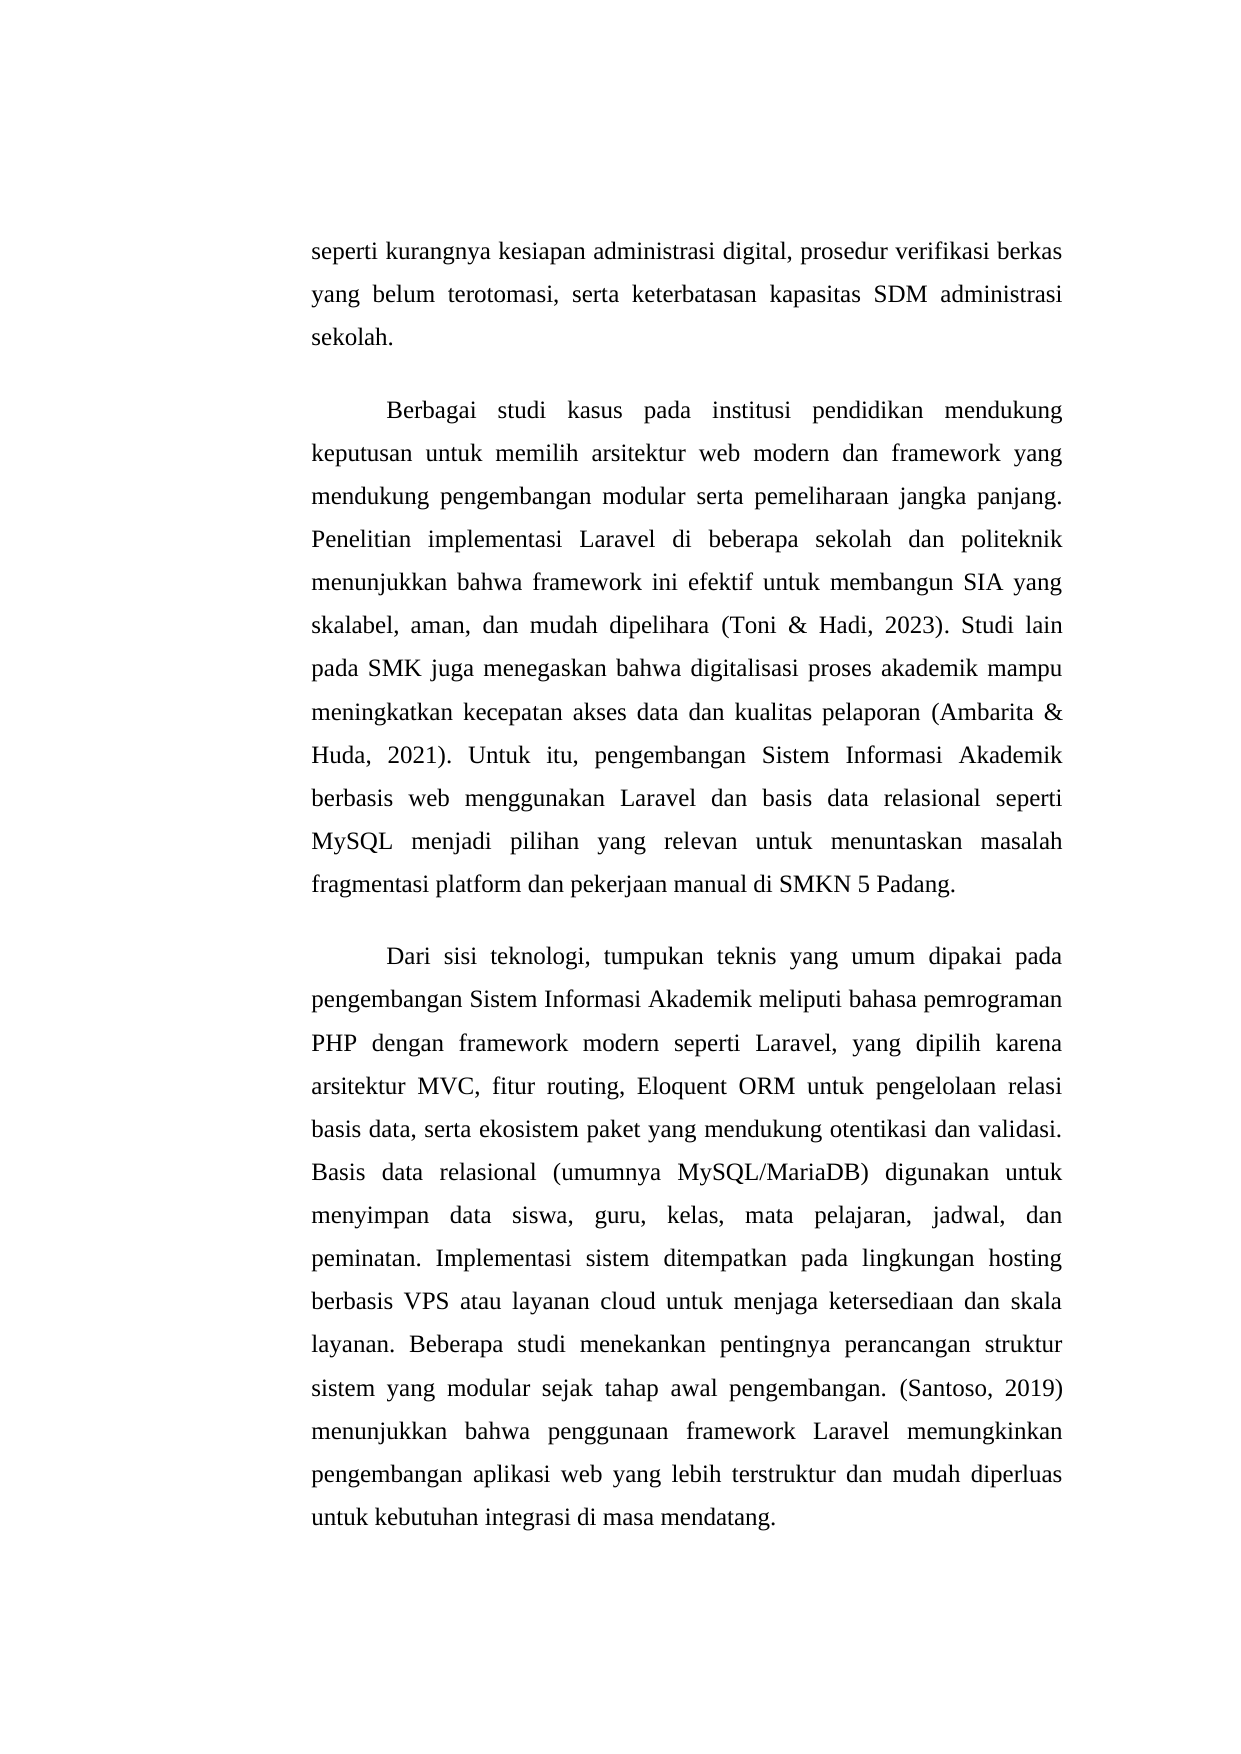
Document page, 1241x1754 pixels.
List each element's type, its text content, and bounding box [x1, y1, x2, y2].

text Dari sisi teknologi, tumpukan teknis yang umum dipakai pada pengembangan Sistem Informasi Akademik meliputi bahasa pemrograman PHP dengan framework modern seperti Laravel, yang dipilih karena arsitektur MVC, fitur routing, Eloquent ORM untuk pengelolaan relasi basis data, serta ekosistem paket yang mendukung otentikasi dan validasi. Basis data relasional (umumnya MySQL/MariaDB) digunakan untuk menyimpan data siswa, guru, kelas, mata pelajaran, jadwal, dan peminatan. Implementasi sistem ditempatkan pada lingkungan hosting berbasis VPS atau layanan cloud untuk menjaga ketersediaan dan skala layanan. Beberapa studi menekankan pentingnya perancangan struktur sistem yang modular sejak tahap awal pengembangan. (Santoso, 2019) menunjukkan bahwa penggunaan framework Laravel memungkinkan pengembangan aplikasi web yang lebih terstruktur dan mudah diperluas untuk kebutuhan integrasi di masa mendatang. [311, 941, 1063, 1531]
text Berbagai studi kasus pada institusi pendidikan mendukung keputusan untuk memilih arsitektur web modern dan framework yang mendukung pengembangan modular serta pemeliharaan jangka panjang. Penelitian implementasi Laravel di beberapa sekolah dan politeknik menunjukkan bahwa framework ini efektif untuk membangun SIA yang skalabel, aman, dan mudah dipelihara (Toni & Hadi, 2023). Studi lain pada SMK juga menegaskan bahwa digitalisasi proses akademik mampu meningkatkan kecepatan akses data dan kualitas pelaporan (Ambarita & Huda, 2021). Untuk itu, pengembangan Sistem Informasi Akademik berbasis web menggunakan Laravel dan basis data relasional seperti MySQL menjadi pilihan yang relevan untuk menuntaskan masalah fragmentasi platform dan pekerjaan manual di SMKN 5 Padang. [311, 395, 1063, 898]
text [311, 236, 1063, 351]
